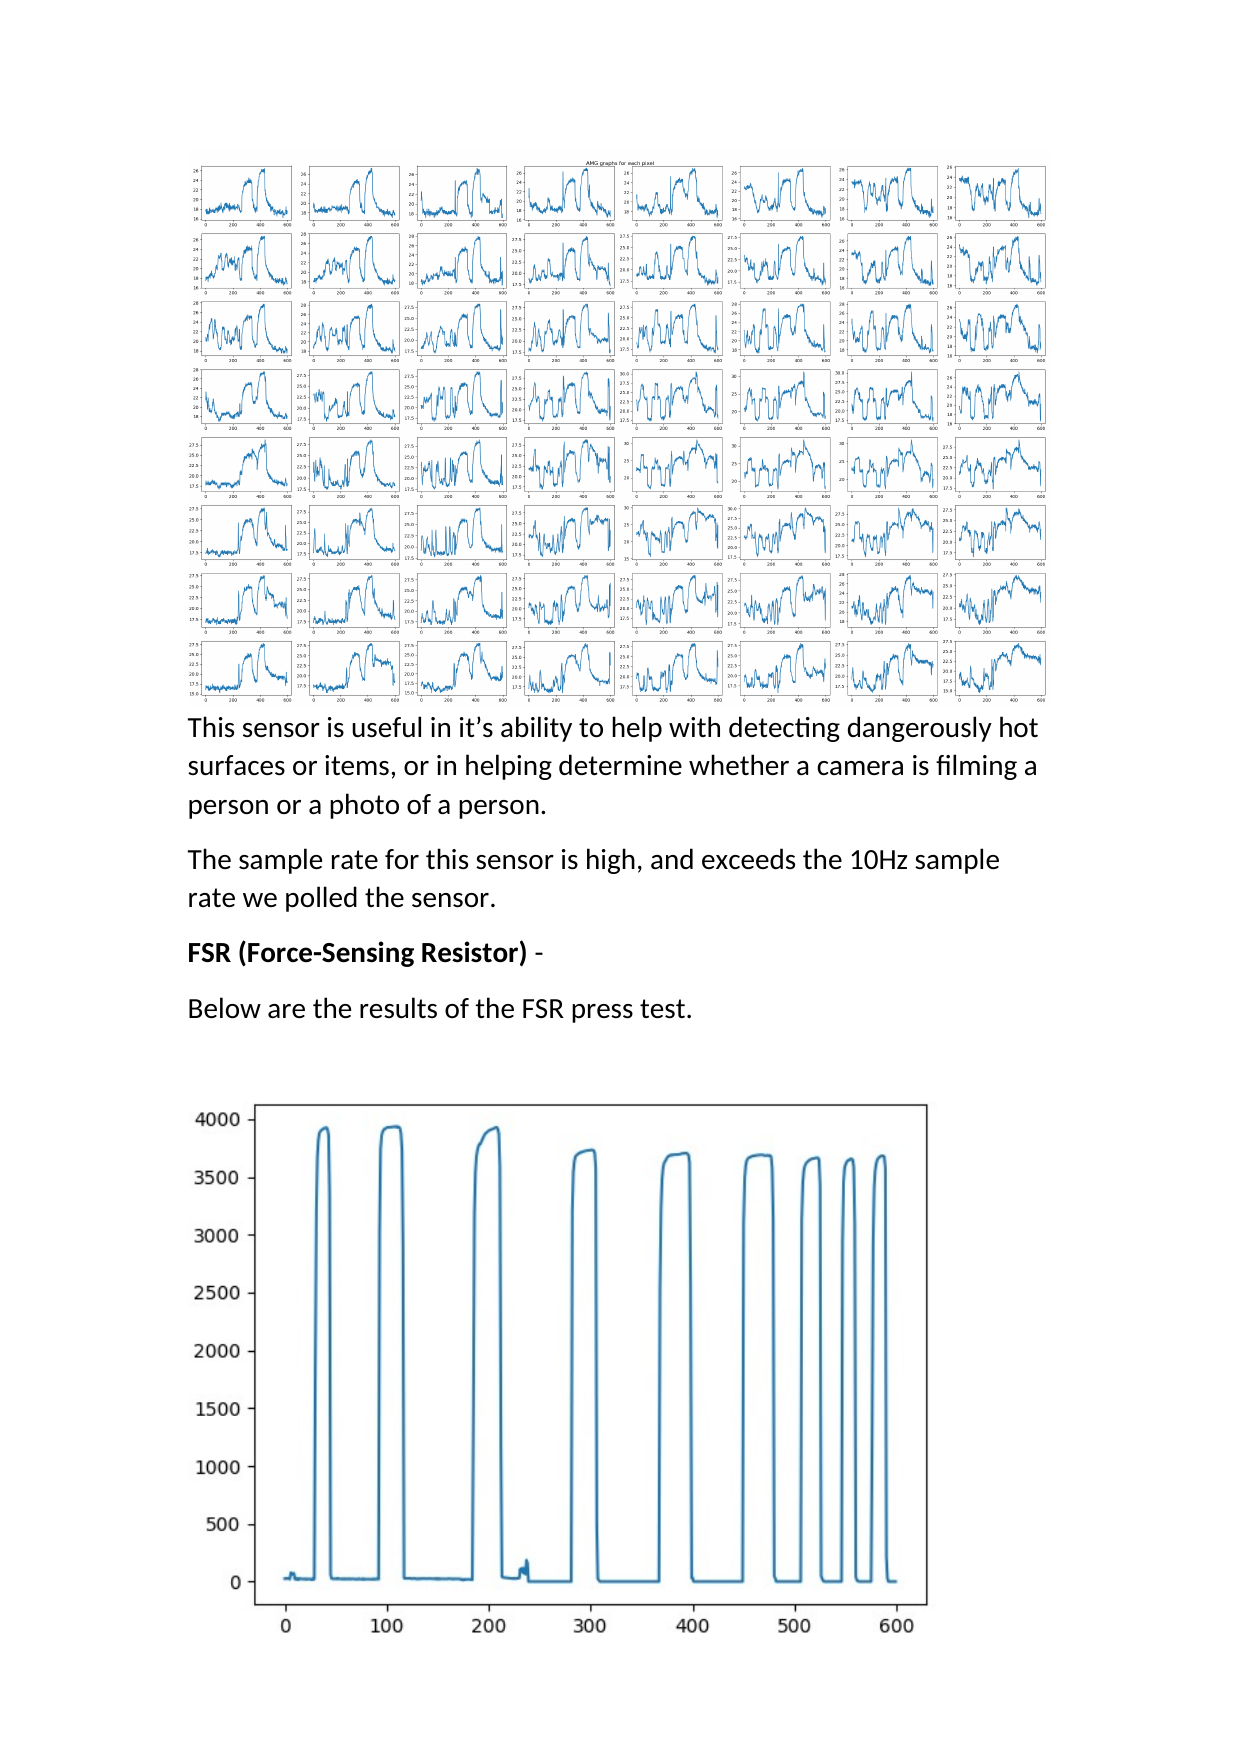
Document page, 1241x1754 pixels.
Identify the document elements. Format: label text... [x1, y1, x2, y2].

picture [146, 1026, 1013, 1676]
text FSR (Force-Sensing Resistor) - [187, 934, 1053, 970]
text Below are the results of the FSR press test. [187, 990, 1053, 1025]
picture [187, 150, 1053, 707]
text The sample rate for this sensor is high, and exceeds the 10Hz sample rate we polled the sensor. [187, 841, 1053, 915]
text This sensor is useful in it’s ability to help with detecting dangerously hot surfaces or items, or in helping determine whether a camera is filming a person or a photo of a person. [187, 707, 1053, 822]
